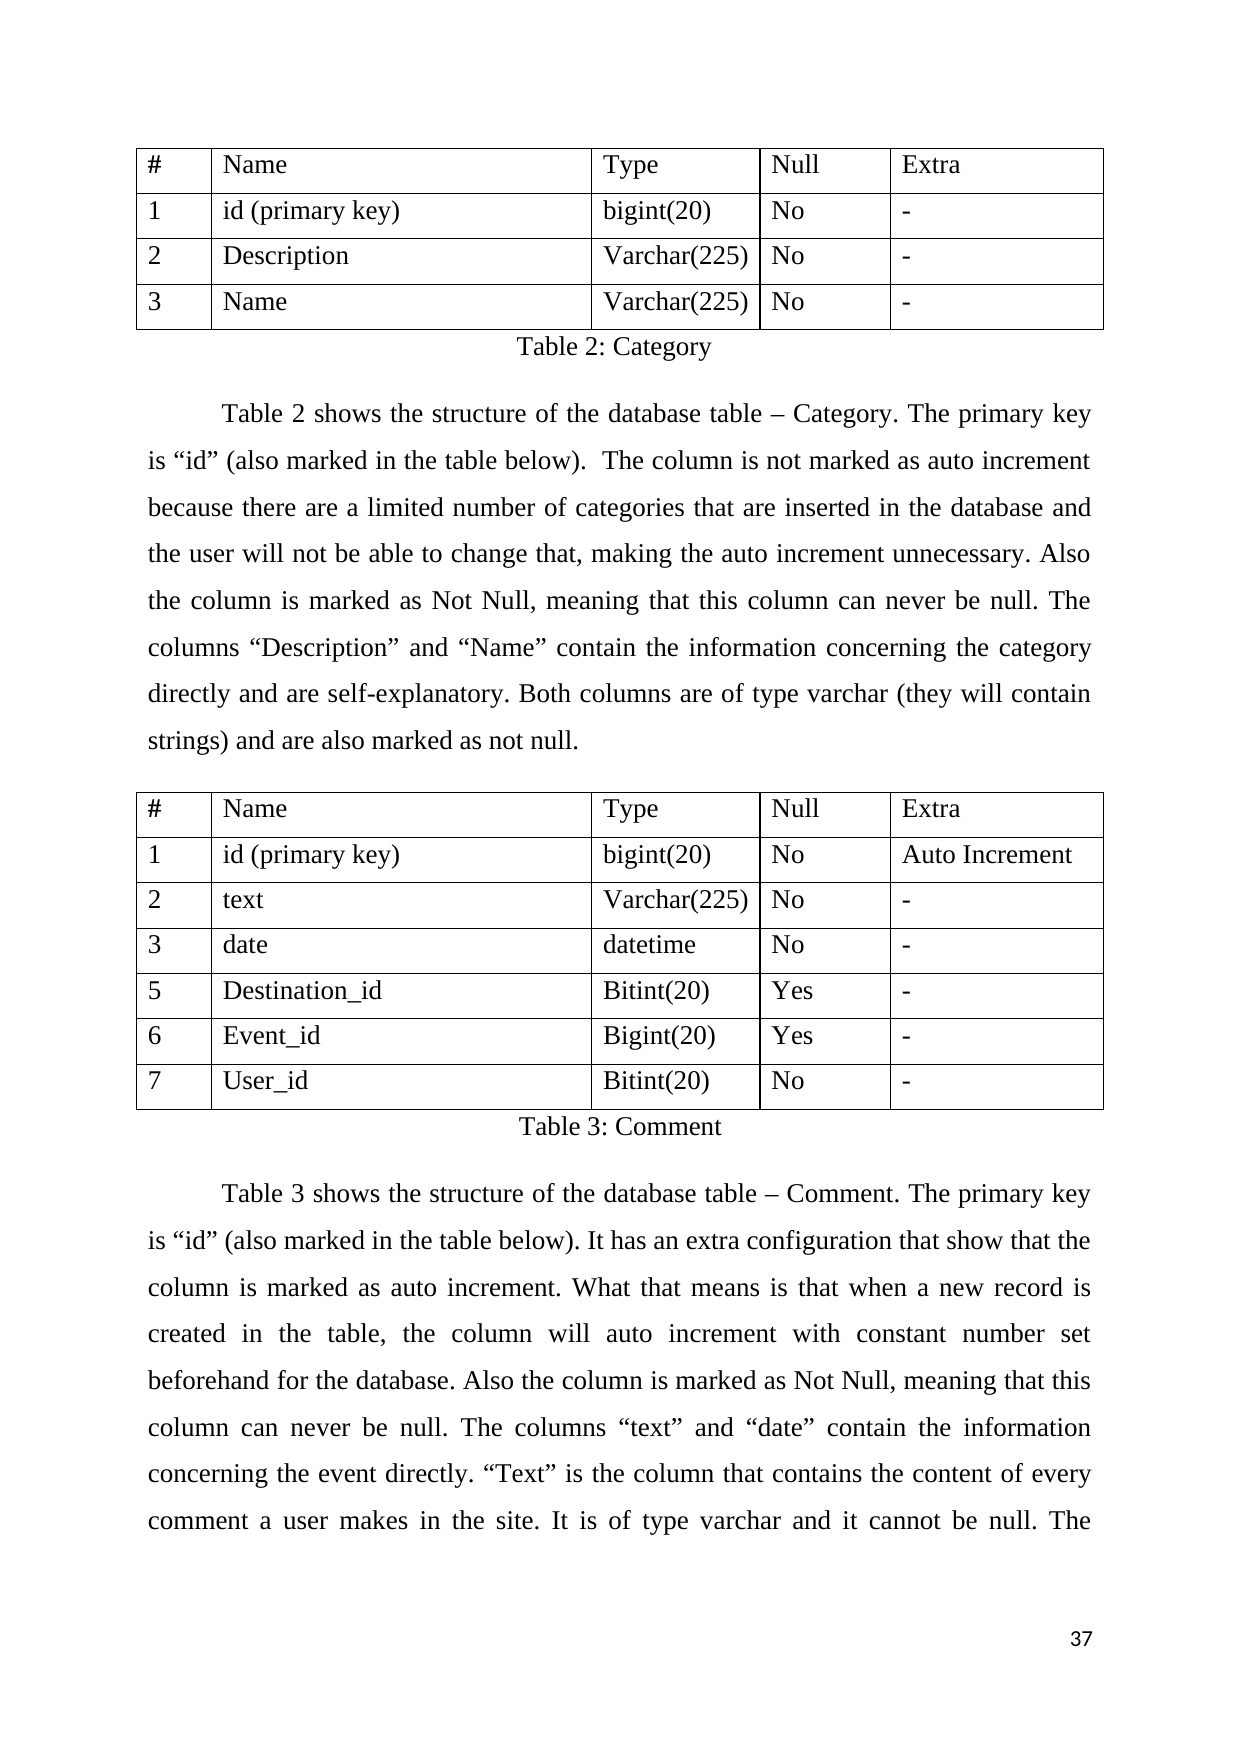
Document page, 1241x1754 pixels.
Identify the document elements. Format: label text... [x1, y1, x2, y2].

table_cell No [761, 883, 890, 927]
table_header Type [592, 149, 759, 193]
table_cell 2 [137, 883, 211, 927]
table_header Type [592, 793, 759, 837]
table_cell id (primary key) [212, 838, 591, 882]
table_cell No [761, 239, 890, 283]
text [148, 1177, 1093, 1535]
table_cell 5 [137, 974, 211, 1018]
table_cell No [761, 929, 890, 973]
table_cell No [761, 194, 890, 238]
text Table 2 shows the structure of the database table – Category. The primary key is “id” (also marked in the table below). The column is not marked as auto increment because there are a limited number of categories that are inserted in the database and the user will not be able to change that, making the auto increment unnecessary. Also the column is marked as Not Null, meaning that this column can never be null. The columns “Description” and “Name” contain the information concerning the category directly and are self-explanatory. Both columns are of type varchar (they will contain strings) and are also marked as not null. [148, 397, 1093, 755]
table_cell Yes [761, 1019, 890, 1063]
table_cell - [891, 194, 1103, 238]
table_cell 1 [137, 838, 211, 882]
table_cell - [891, 239, 1103, 283]
table_cell - [891, 1019, 1103, 1063]
table_header Extra [891, 793, 1103, 837]
table_cell - [891, 974, 1103, 1018]
table_cell 3 [137, 285, 211, 329]
table_cell bigint(20) [592, 194, 759, 238]
table_cell Destination_id [212, 974, 591, 1018]
table_cell Yes [761, 974, 890, 1018]
table_cell - [891, 929, 1103, 973]
table_cell Auto Increment [891, 838, 1103, 882]
table_cell 3 [137, 929, 211, 973]
table_header Null [761, 149, 890, 193]
table_cell id (primary key) [212, 194, 591, 238]
table_cell Varchar(225) [592, 239, 759, 283]
table_cell Varchar(225) [592, 883, 759, 927]
table_cell Bigint(20) [592, 1019, 759, 1063]
text Table 2: Category [148, 330, 1093, 361]
table_cell No [761, 285, 890, 329]
table_cell 1 [137, 194, 211, 238]
table_cell 7 [137, 1065, 211, 1109]
table_cell - [891, 883, 1103, 927]
table_cell No [761, 838, 890, 882]
text Table 3: Comment [148, 1110, 1093, 1141]
table_cell date [212, 929, 591, 973]
table_cell bigint(20) [592, 838, 759, 882]
table_cell No [761, 1065, 890, 1109]
table_cell datetime [592, 929, 759, 973]
table_header Extra [891, 149, 1103, 193]
table_cell Bitint(20) [592, 974, 759, 1018]
table_cell - [891, 1065, 1103, 1109]
table_header # [137, 149, 211, 193]
table_cell - [891, 285, 1103, 329]
table_header Null [761, 793, 890, 837]
table_cell User_id [212, 1065, 591, 1109]
table_header # [137, 793, 211, 837]
table_cell Description [212, 239, 591, 283]
table_cell Event_id [212, 1019, 591, 1063]
table_cell Name [212, 285, 591, 329]
table_header Name [212, 793, 591, 837]
table_header Name [212, 149, 591, 193]
table_cell Varchar(225) [592, 285, 759, 329]
table_cell text [212, 883, 591, 927]
table_cell 6 [137, 1019, 211, 1063]
table_cell 2 [137, 239, 211, 283]
table_cell Bitint(20) [592, 1065, 759, 1109]
